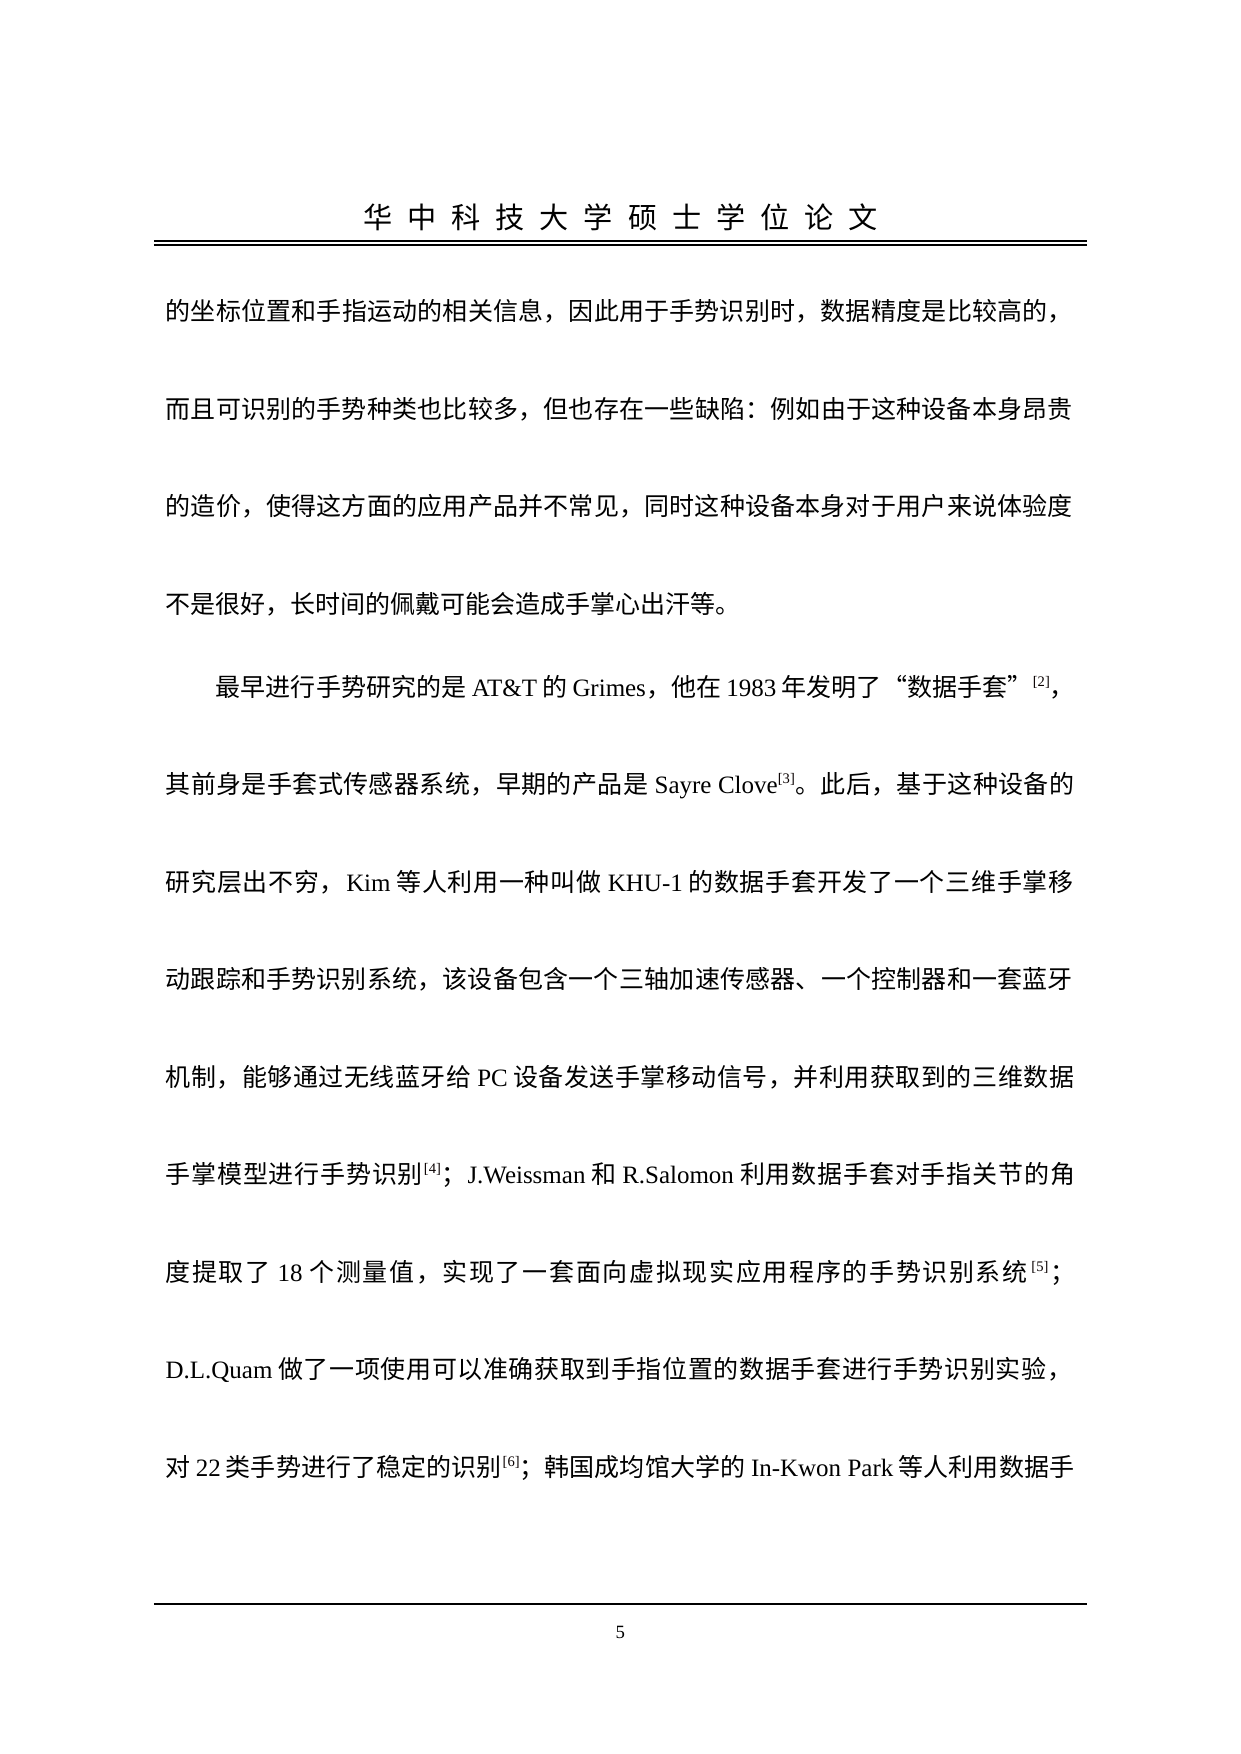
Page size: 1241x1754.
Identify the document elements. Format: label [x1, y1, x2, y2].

text [165, 653, 1075, 1498]
text [165, 277, 1075, 635]
